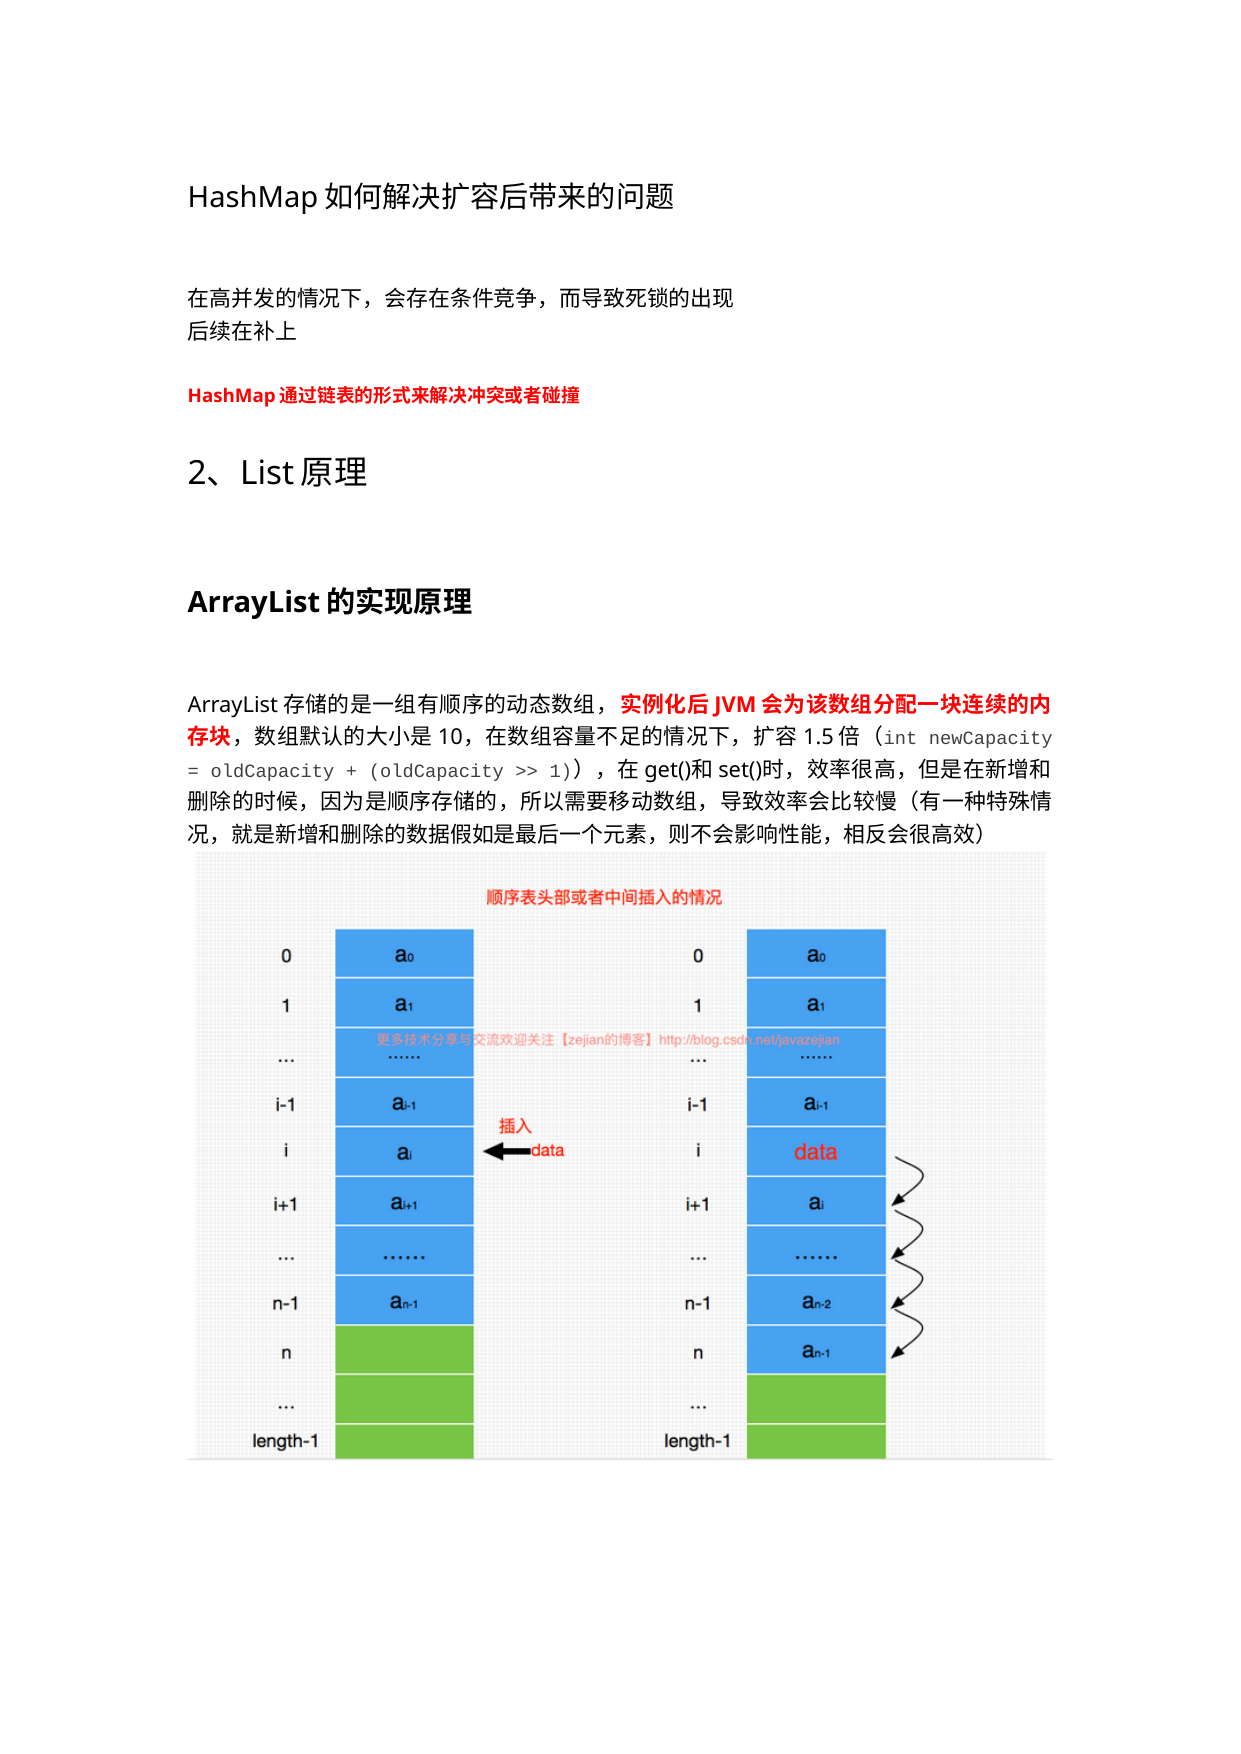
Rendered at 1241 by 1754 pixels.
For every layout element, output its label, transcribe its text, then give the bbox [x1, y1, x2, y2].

picture [187, 848, 1053, 1461]
text 后续在补上 [187, 313, 1053, 346]
subtitle ArrayList的实现原理 [187, 567, 1053, 632]
text ArrayList存储的是一组有顺序的动态数组，实例化后JVM会为该数组分配一块连续的内存块，数组默认的大小是10，在数组容量不足的情况下，扩容1.5倍（int newCapacity = oldCapacity + (oldCapacity >> 1)），在get()和set()时，效率很高，但是在新增和删除的时候，因为是顺序存储的，所以需要移动数组，导致效率会比较慢（有一种特殊情况，就是新增和删除的数据假如是最后一个元素，则不会影响性能，相反会很高效） [187, 686, 1053, 848]
subtitle 2、List原理 [187, 438, 1053, 503]
text HashMap通过链表的形式来解决冲突或者碰撞 [187, 378, 1053, 411]
subtitle HashMap如何解决扩容后带来的问题 [187, 162, 1053, 227]
text 在高并发的情况下，会存在条件竞争，而导致死锁的出现 [187, 281, 1053, 313]
